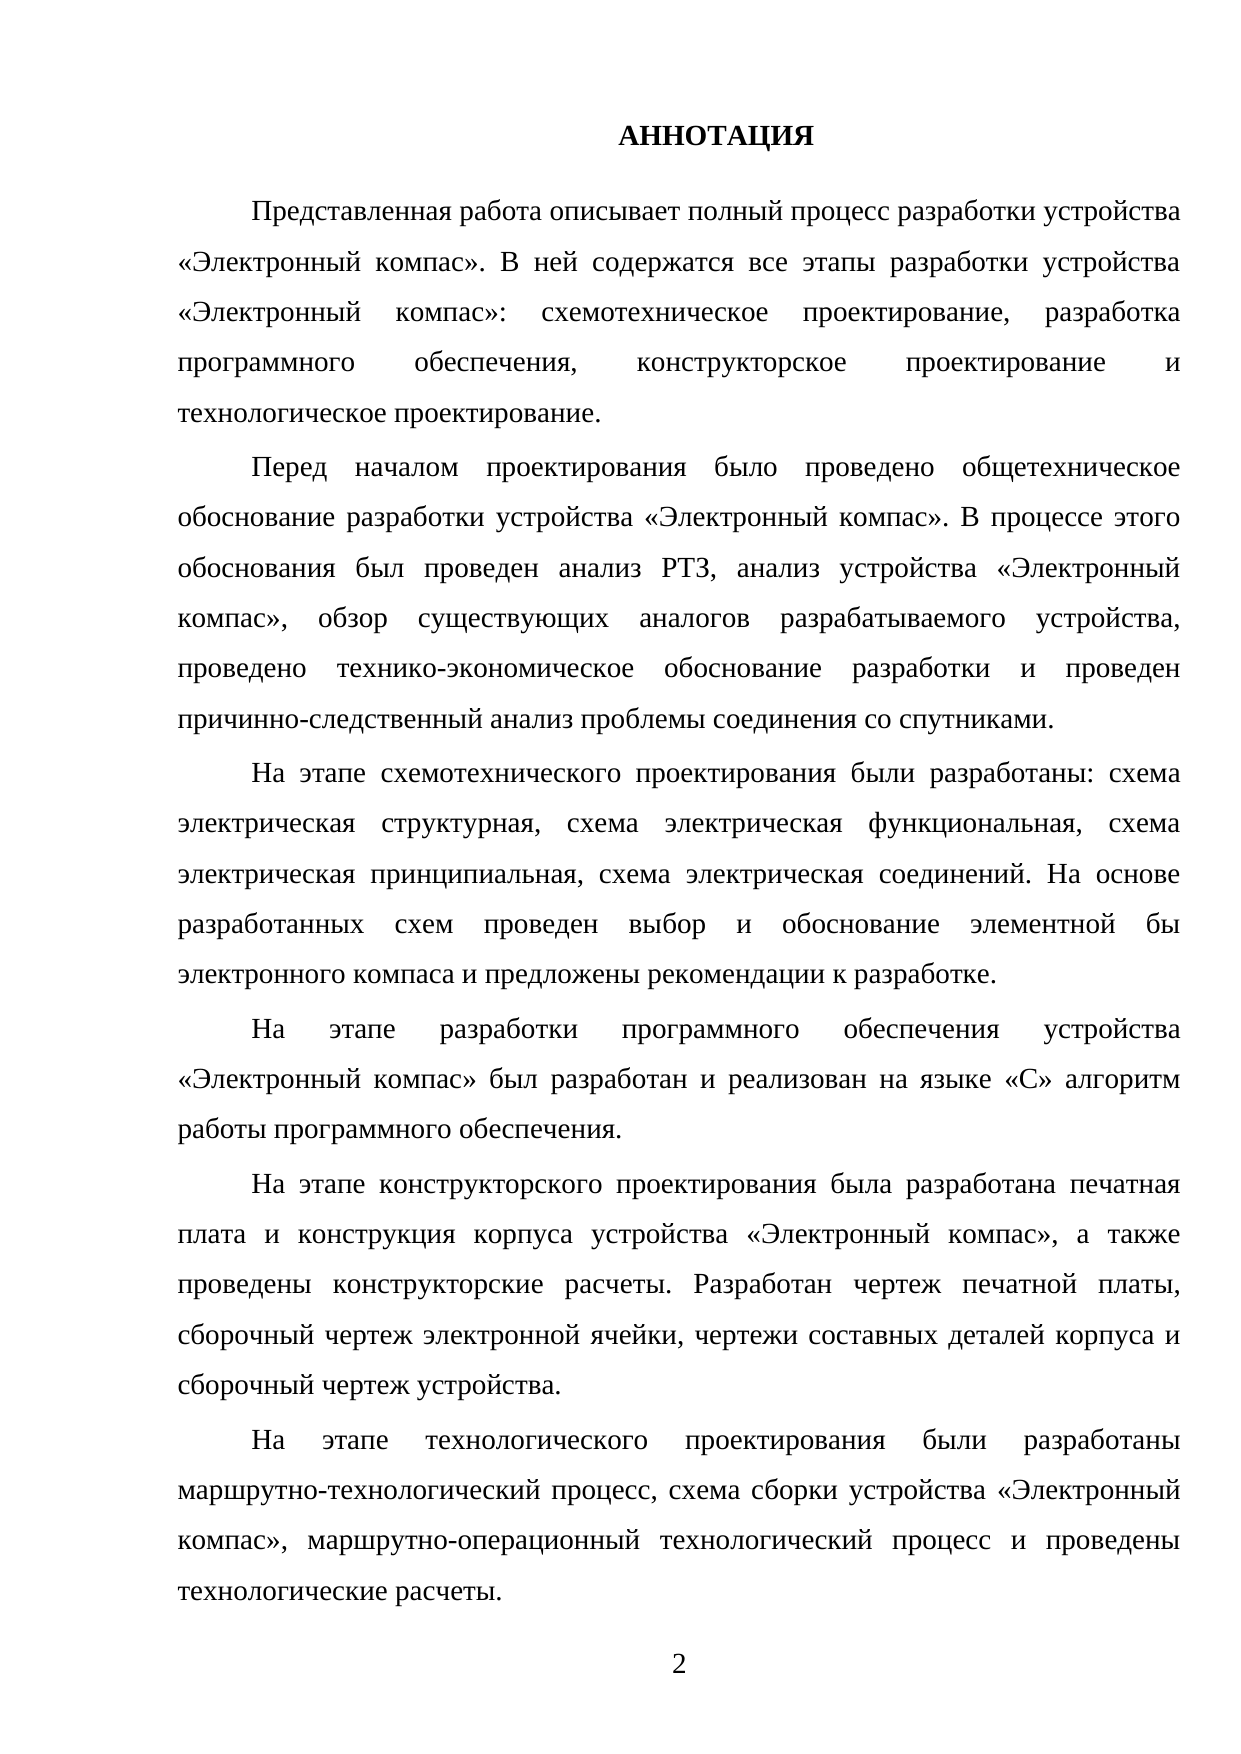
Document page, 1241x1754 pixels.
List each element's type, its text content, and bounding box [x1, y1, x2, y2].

text На этапе технологического проектирования были разработаны маршрутно-технологический процесс, схема сборки устройства «Электронный компас», маршрутно-операционный технологический процесс и проведены технологические расчеты. [177, 1422, 1181, 1606]
text Представленная работа описывает полный процесс разработки устройства «Электронный компас». В ней содержатся все этапы разработки устройства «Электронный компас»: схемотехническое проектирование, разработка программного обеспечения, конструкторское проектирование и технологическое проектирование. [177, 193, 1181, 428]
text На этапе разработки программного обеспечения устройства «Электронный компас» был разработан и реализован на языке «С» алгоритм работы программного обеспечения. [177, 1011, 1181, 1145]
text На этапе схемотехнического проектирования были разработаны: схема электрическая структурная, схема электрическая функциональная, схема электрическая принципиальная, схема электрическая соединений. На основе разработанных схем проведен выбор и обоснование элементной бы электронного компаса и предложены рекомендации к разработке. [177, 755, 1181, 990]
text На этапе конструкторского проектирования была разработана печатная плата и конструкция корпуса устройства «Электронный компас», а также проведены конструкторские расчеты. Разработан чертеж печатной платы, сборочный чертеж электронной ячейки, чертежи составных деталей корпуса и сборочный чертеж устройства. [177, 1166, 1181, 1401]
text Перед началом проектирования было проведено общетехническое обоснование разработки устройства «Электронный компас». В процессе этого обоснования был проведен анализ РТЗ, анализ устройства «Электронный компас», обзор существующих аналогов разрабатываемого устройства, проведено технико-экономическое обоснование разработки и проведен причинно-следственный анализ проблемы соединения со спутниками. [177, 449, 1181, 734]
subtitle АННОТАЦИЯ [177, 118, 1181, 152]
